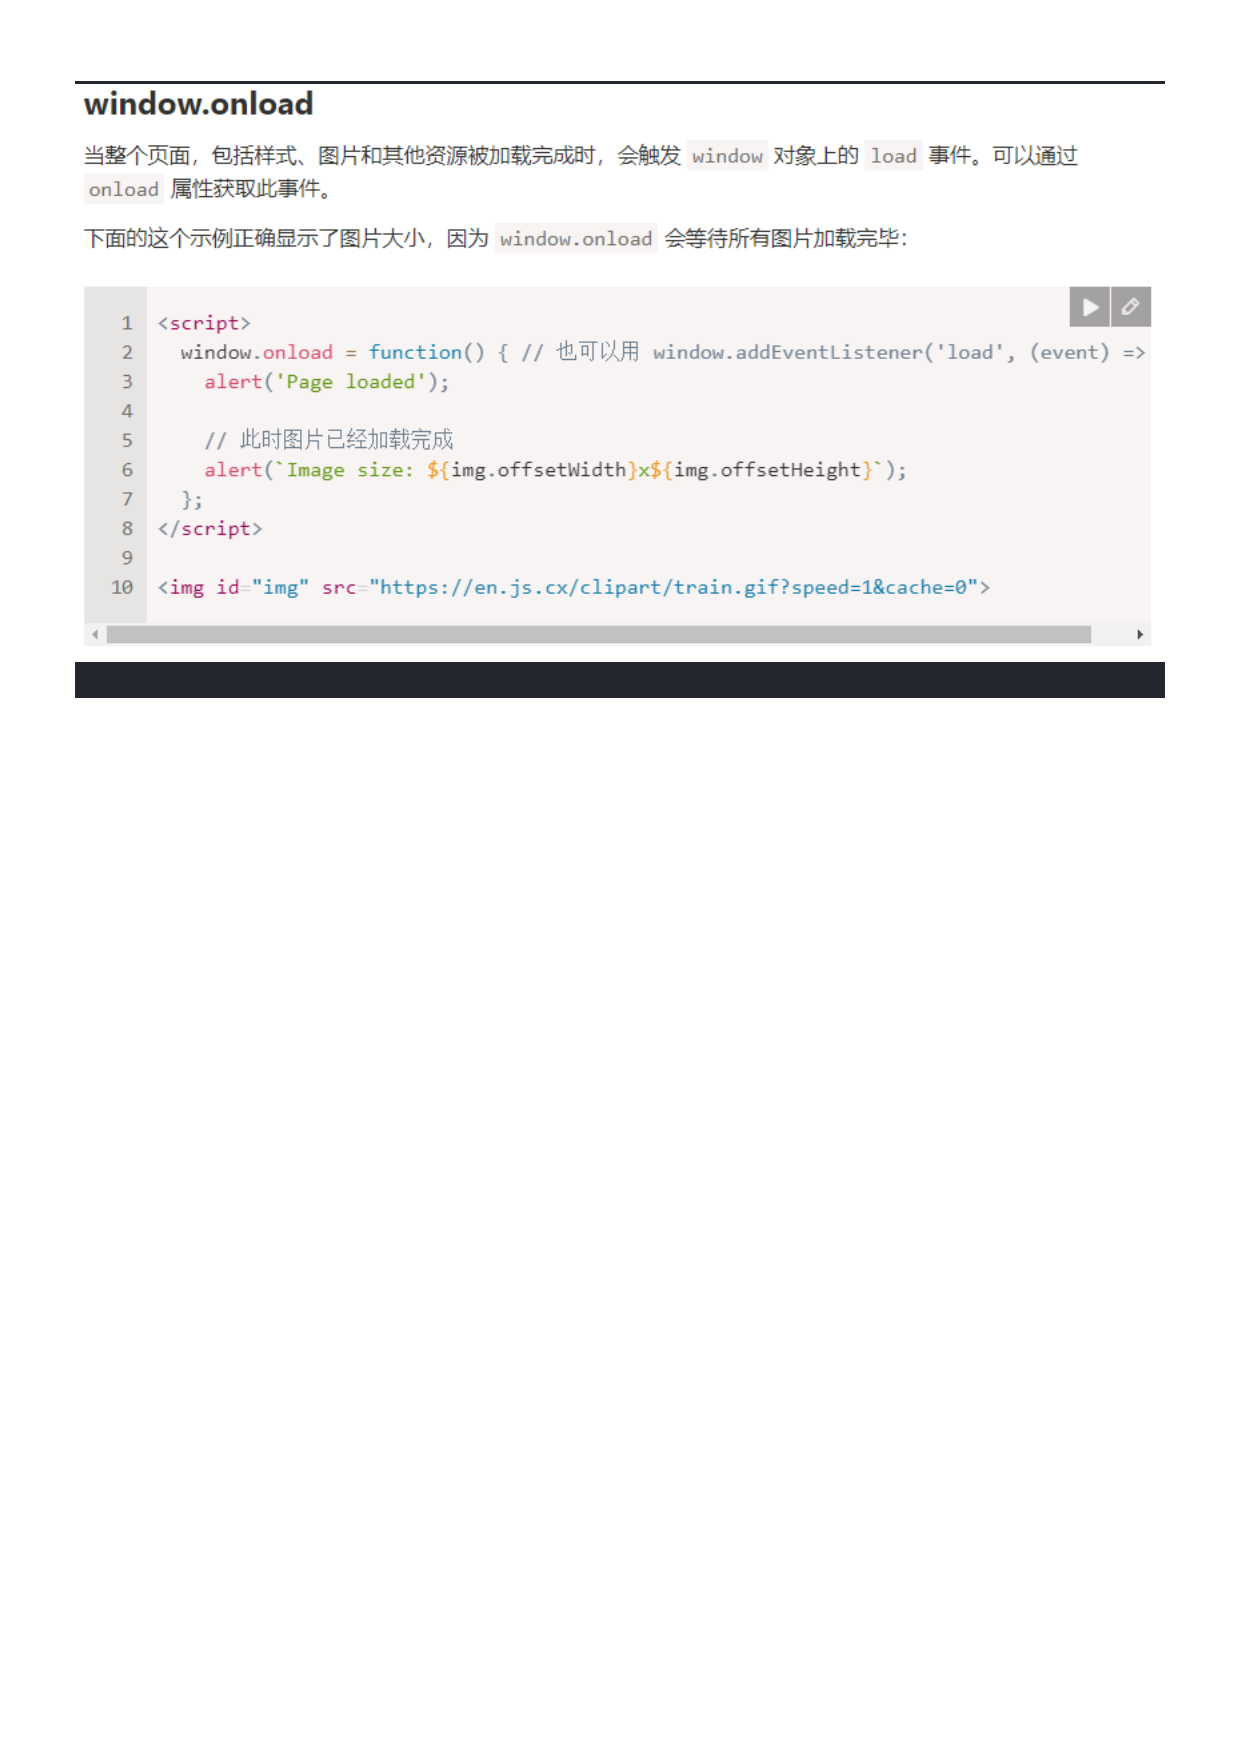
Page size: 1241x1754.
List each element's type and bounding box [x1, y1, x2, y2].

picture [75, 84, 1166, 662]
